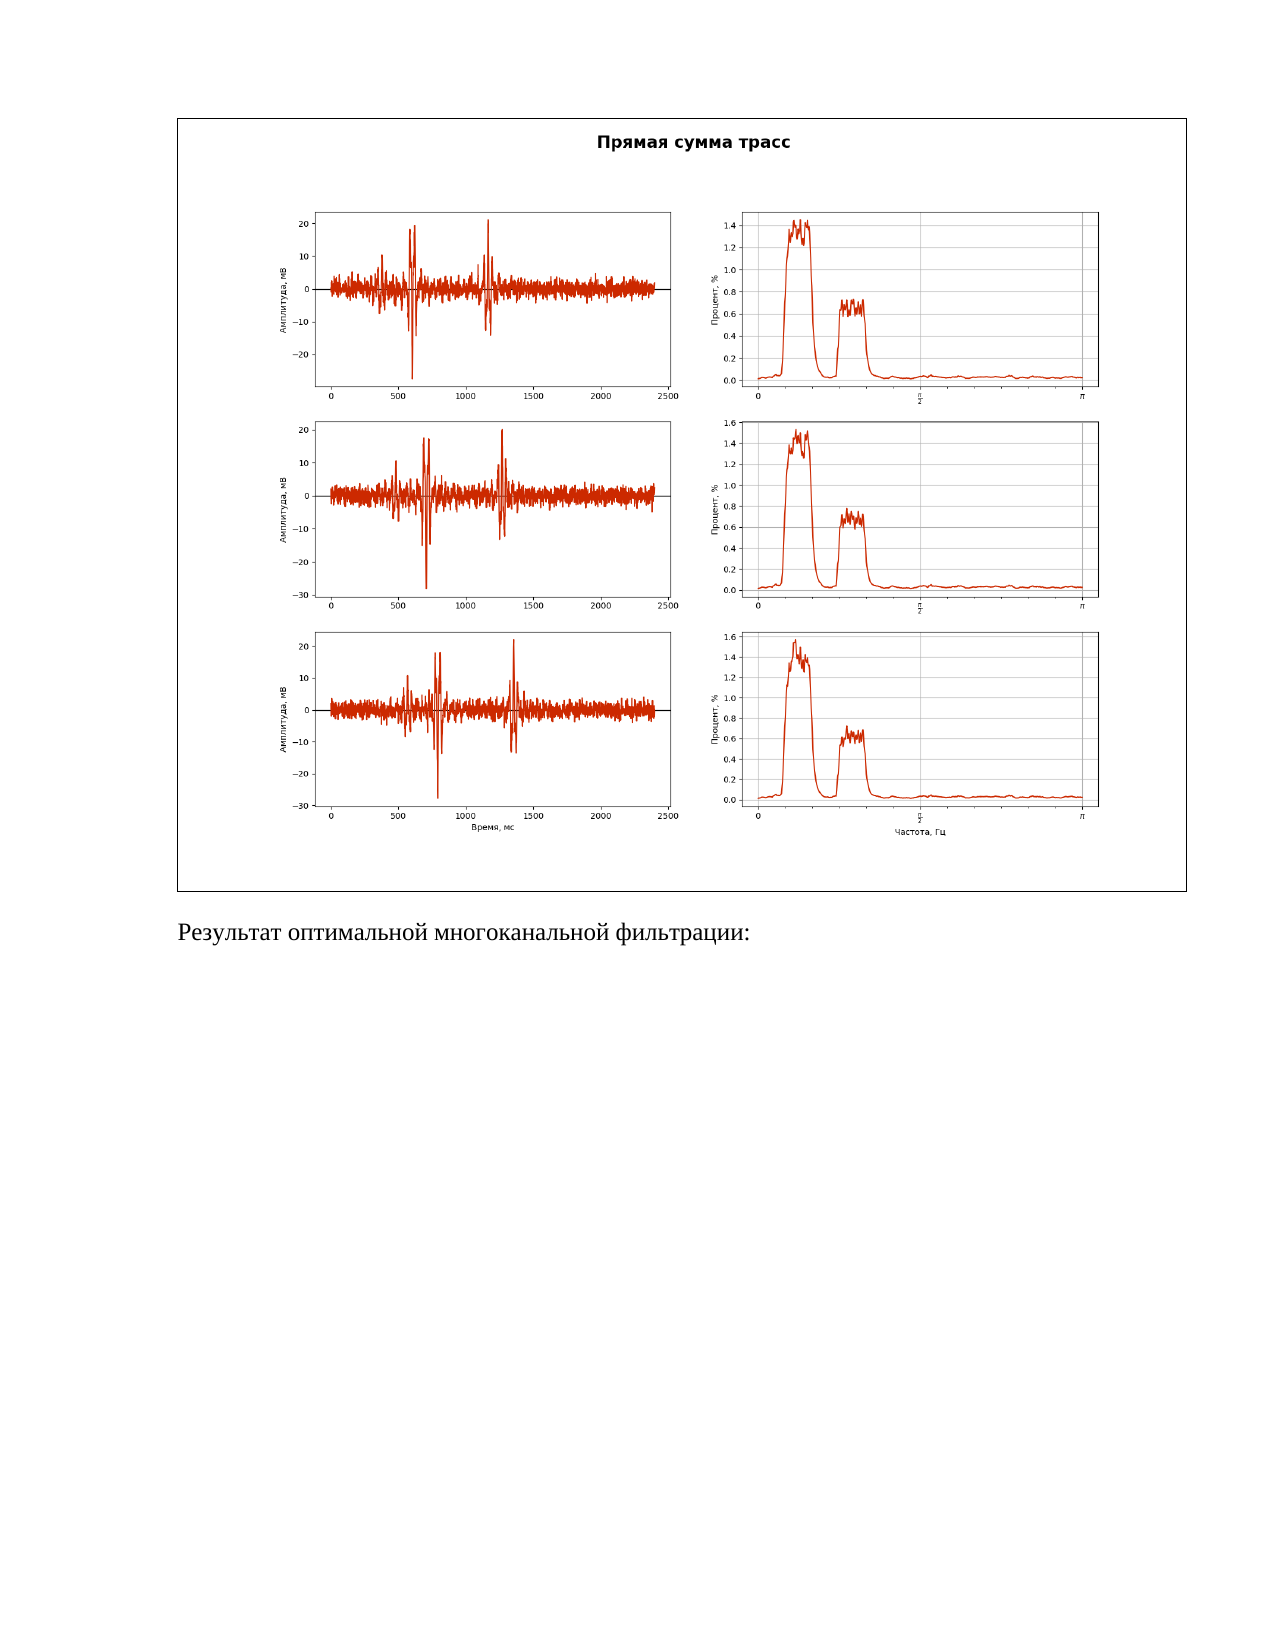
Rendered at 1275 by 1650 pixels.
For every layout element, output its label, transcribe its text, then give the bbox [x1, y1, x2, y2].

picture [188, 119, 1186, 891]
table_header [178, 119, 188, 891]
text Результат оптимальной многоканальной фильтрации: [177, 917, 1186, 946]
